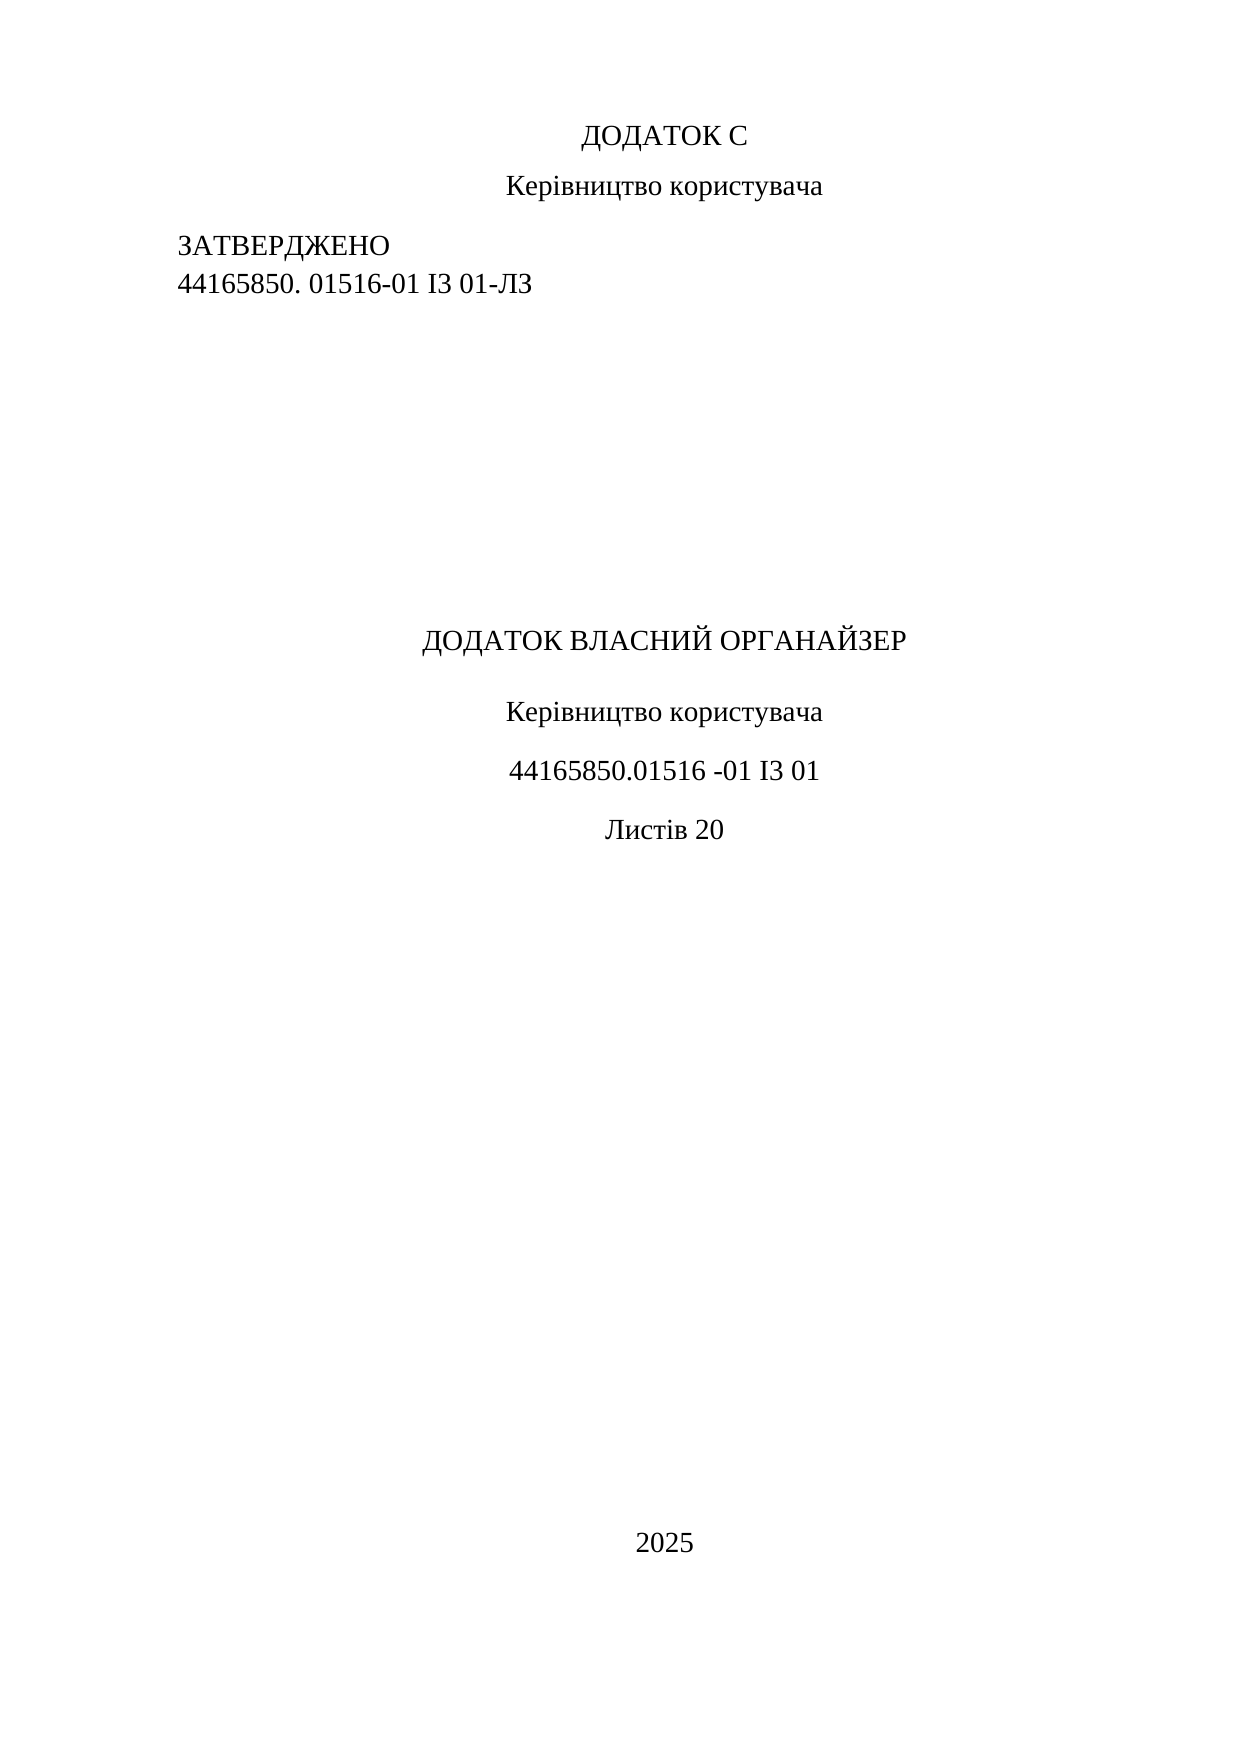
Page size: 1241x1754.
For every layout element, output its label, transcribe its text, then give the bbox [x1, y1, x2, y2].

text ДОДАТОК С [177, 118, 1152, 152]
text 44165850.01516 -01 I3 01 [177, 753, 1152, 787]
text Керівництво користувача [177, 694, 1152, 727]
text Листів 20 [177, 812, 1152, 846]
text ДОДАТОК ВЛАСНИЙ ОРГАНАЙЗЕР [177, 623, 1152, 656]
text 2025 [177, 1525, 1152, 1558]
text Керівництво користувача [177, 168, 1152, 202]
text ЗАТВЕРДЖЕНО 44165850. 01516-01 I3 01-ЛЗ [177, 228, 1152, 300]
